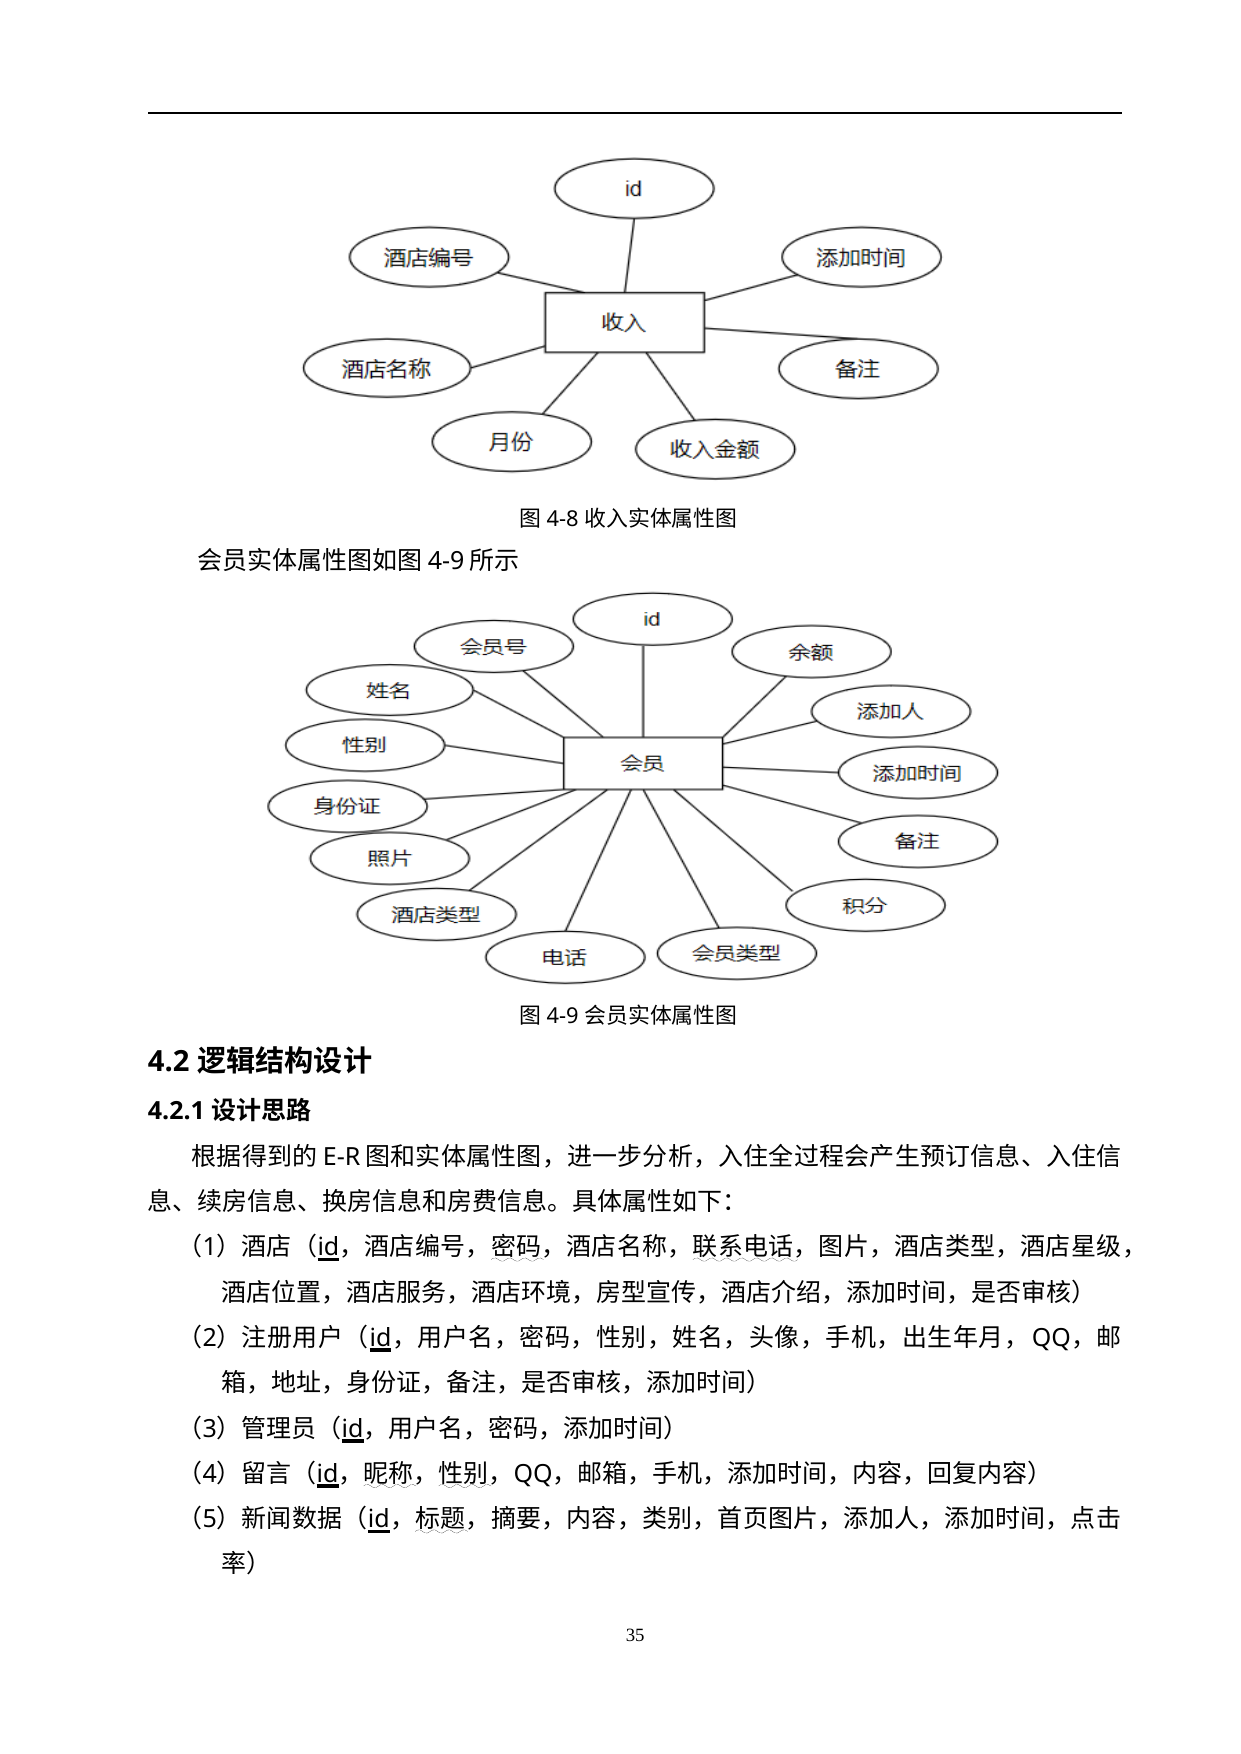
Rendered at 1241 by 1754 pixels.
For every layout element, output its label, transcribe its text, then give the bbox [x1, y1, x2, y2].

list 注册用户（id，用户名，密码，性别，姓名，头像，手机，出生年月，QQ，邮箱，地址，身份证，备注，是否审核，添加时间） [177, 1317, 1122, 1399]
list 留言（id，昵称，性别，QQ，邮箱，手机，添加时间，内容，回复内容） [177, 1453, 1122, 1489]
picture [288, 147, 982, 494]
text 根据得到的E-R图和实体属性图，进一步分析，入住全过程会产生预订信息、入住信息、续房信息、换房信息和房费信息。具体属性如下： [148, 1136, 1122, 1218]
list 酒店（id，酒店编号，密码，酒店名称，联系电话，图片，酒店类型，酒店星级，酒店位置，酒店服务，酒店环境，房型宣传，酒店介绍，添加时间，是否审核） [177, 1227, 1122, 1308]
text 图 4-8 收入实体属性图 [148, 501, 1122, 533]
text 会员实体属性图如图4-9所示 [148, 541, 1122, 577]
subtitle 4.2.1 设计思路 [148, 1091, 1122, 1127]
list 新闻数据（id，标题，摘要，内容，类别，首页图片，添加人，添加时间，点击率） [177, 1499, 1122, 1580]
list 管理员（id，用户名，密码，添加时间） [177, 1408, 1122, 1444]
text 图 4-9 会员实体属性图 [148, 998, 1122, 1030]
subtitle 4.2 逻辑结构设计 [148, 1038, 1122, 1080]
picture [262, 586, 1008, 991]
